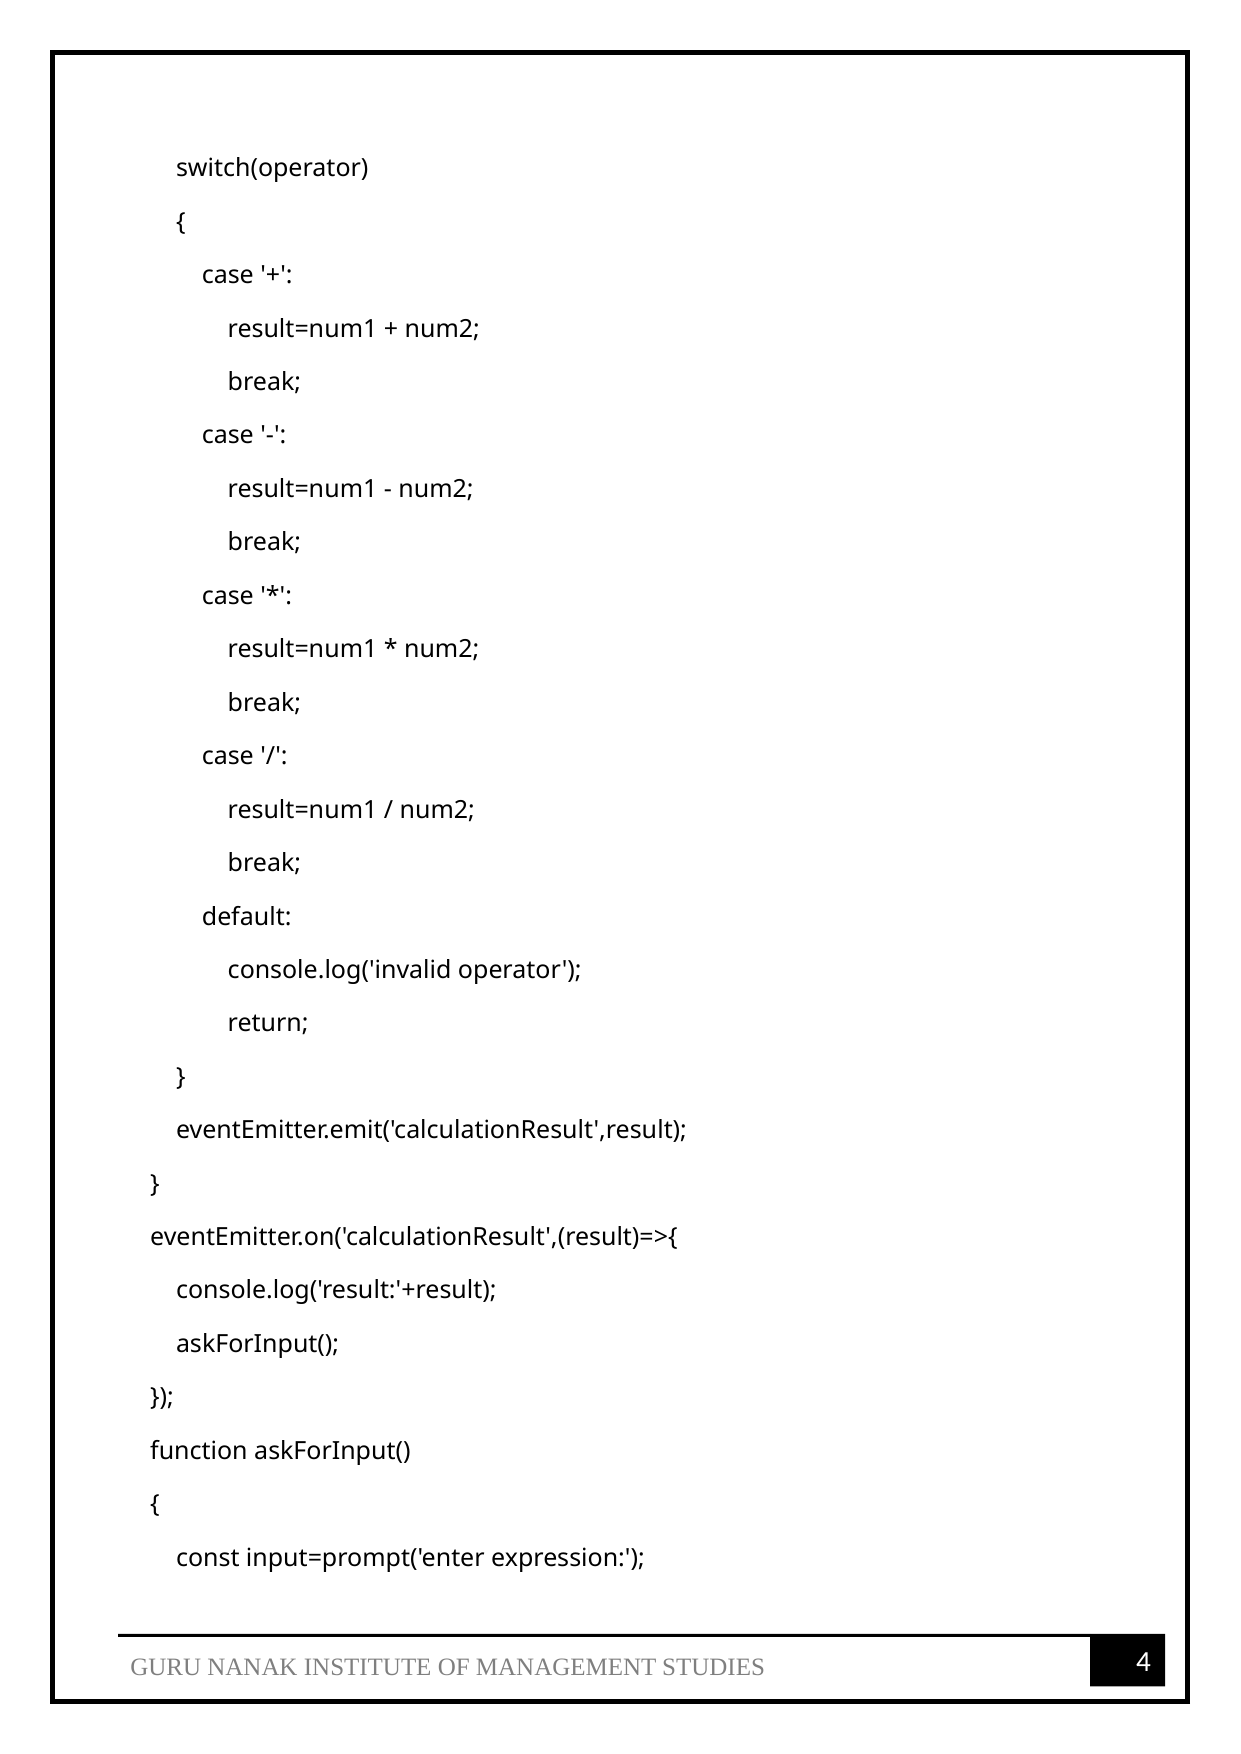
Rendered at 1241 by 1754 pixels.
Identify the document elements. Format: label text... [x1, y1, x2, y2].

text console.log('invalid operator'); [150, 952, 1090, 986]
text case '*': [150, 577, 1090, 612]
text result=num1 + num2; [150, 310, 1090, 344]
text case '-': [150, 417, 1090, 451]
text const input=prompt('enter expression:'); [150, 1539, 1090, 1573]
text default: [150, 898, 1090, 932]
text { [150, 203, 1090, 237]
text result=num1 - num2; [150, 471, 1090, 505]
text function askForInput() [150, 1432, 1090, 1467]
text break; [150, 684, 1090, 718]
text result=num1 / num2; [150, 791, 1090, 825]
text break; [150, 364, 1090, 398]
text case '+': [150, 257, 1090, 291]
text return; [150, 1005, 1090, 1039]
text result=num1 * num2; [150, 631, 1090, 665]
text eventEmitter.on('calculationResult',(result)=>{ [150, 1219, 1090, 1253]
text break; [150, 524, 1090, 558]
text } [150, 1165, 1090, 1199]
text switch(operator) [150, 150, 1090, 184]
text askForInput(); [150, 1326, 1090, 1360]
text eventEmitter.emit('calculationResult',result); [150, 1112, 1090, 1146]
text case '/': [150, 738, 1090, 772]
text } [150, 1058, 1090, 1092]
text { [150, 1486, 1090, 1520]
text break; [150, 845, 1090, 879]
text }); [150, 1379, 1090, 1413]
text console.log('result:'+result); [150, 1272, 1090, 1306]
